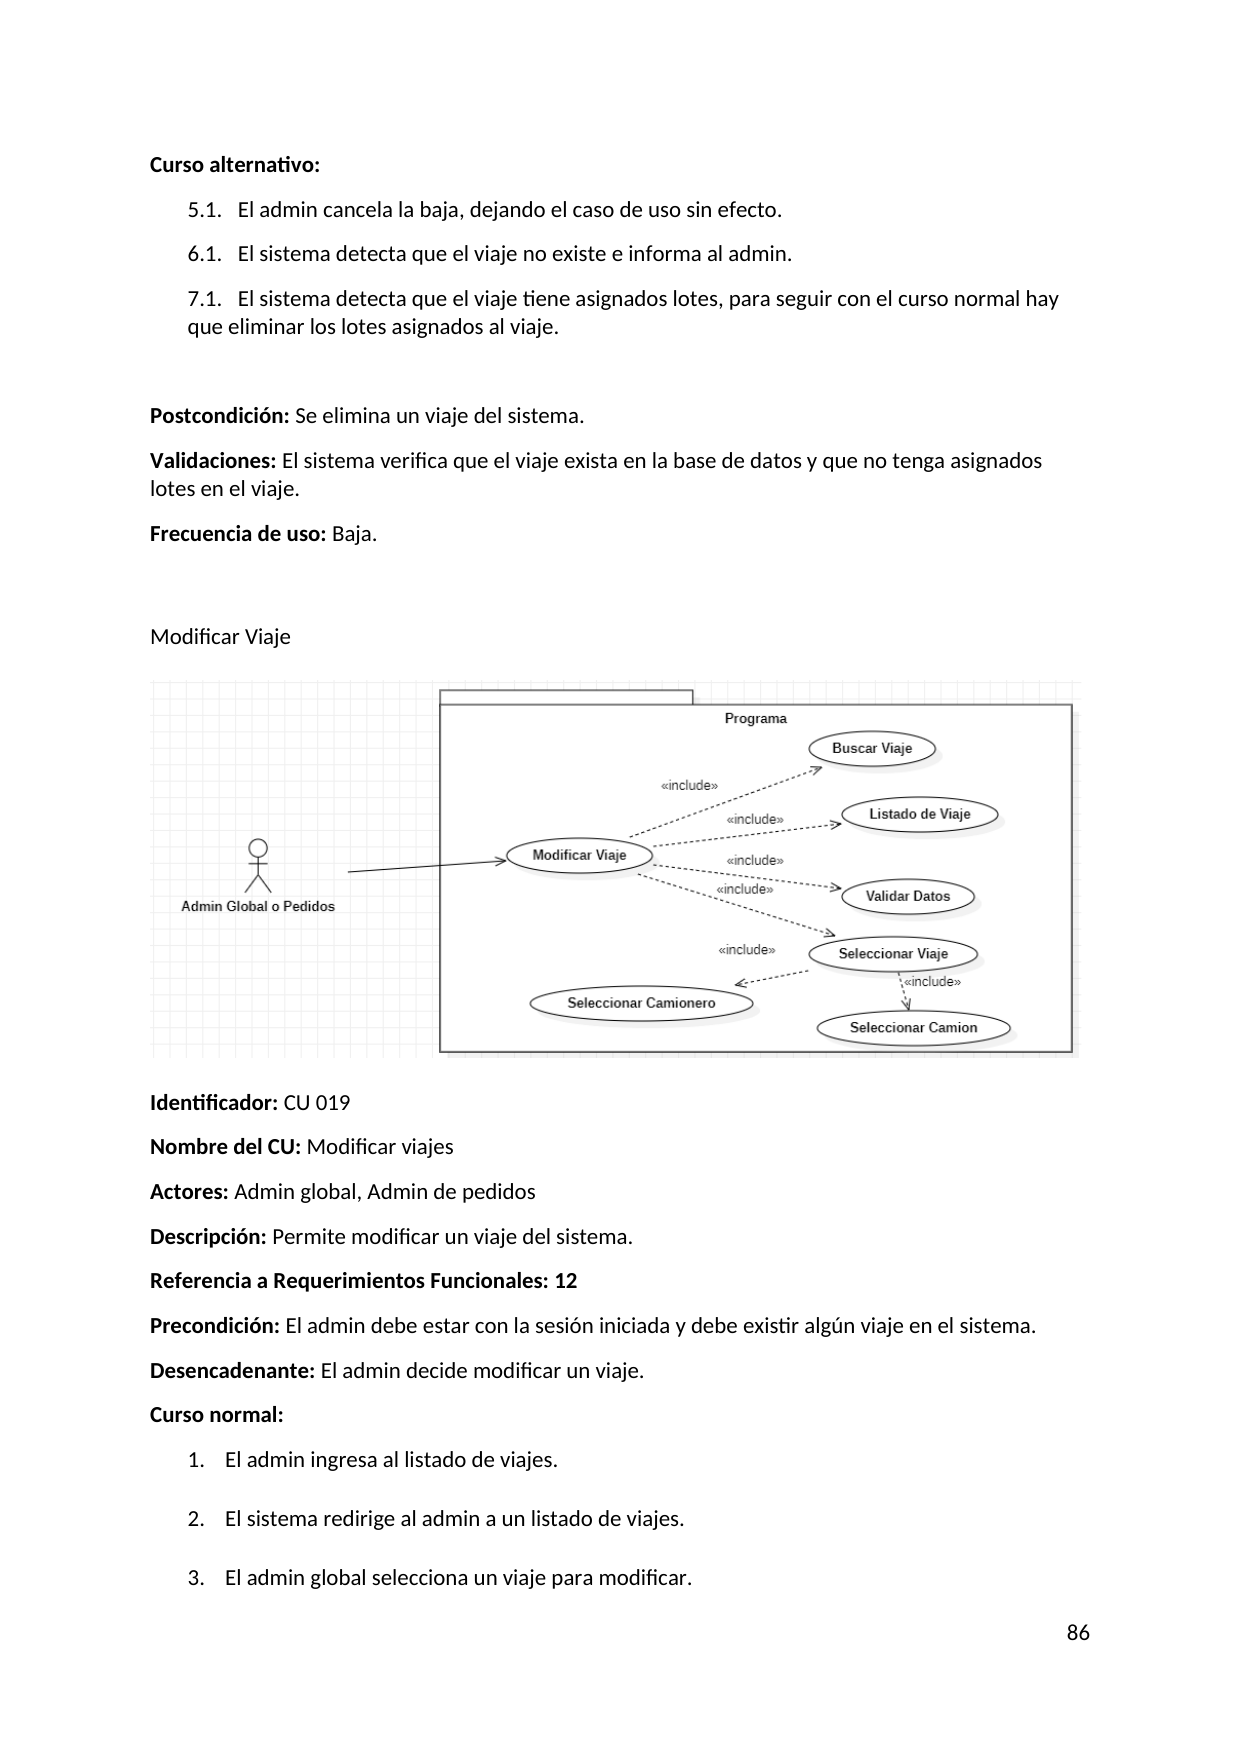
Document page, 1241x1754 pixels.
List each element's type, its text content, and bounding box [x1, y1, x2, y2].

text 5.1. El admin cancela la baja, dejando el caso de uso sin efecto. [187, 195, 1090, 223]
text Identificador: CU 019 [150, 1088, 1090, 1116]
text 6.1. El sistema detecta que el viaje no existe e informa al admin. [187, 239, 1090, 267]
text Referencia a Requerimientos Funcionales: 12 [150, 1267, 1090, 1294]
list El admin ingresa al listado de viajes. [187, 1445, 1090, 1473]
picture [150, 680, 1082, 1058]
text Desencadenante: El admin decide modificar un viaje. [150, 1356, 1090, 1384]
list El sistema redirige al admin a un listado de viajes. [187, 1504, 1090, 1532]
text Curso normal: [150, 1401, 1090, 1429]
text 7.1. El sistema detecta que el viaje tiene asignados lotes, para seguir con el curso normal hay que eliminar los lotes asignados al viaje. [187, 284, 1090, 340]
text Postcondición: Se elimina un viaje del sistema. [150, 401, 1090, 429]
text Validaciones: El sistema verifica que el viaje exista en la base de datos y que no tenga asignados lotes en el viaje. [150, 446, 1090, 502]
text Actores: Admin global, Admin de pedidos [150, 1177, 1090, 1205]
list El admin global selecciona un viaje para modificar. [187, 1563, 1090, 1591]
text Descripción: Permite modificar un viaje del sistema. [150, 1222, 1090, 1250]
text Modificar Viaje [150, 622, 1090, 650]
text Nombre del CU: Modificar viajes [150, 1132, 1090, 1161]
text Curso alternativo: [150, 150, 1090, 178]
text Precondición: El admin debe estar con la sesión iniciada y debe existir algún viaje en el sistema. [150, 1311, 1090, 1339]
text Frecuencia de uso: Baja. [150, 519, 1090, 547]
